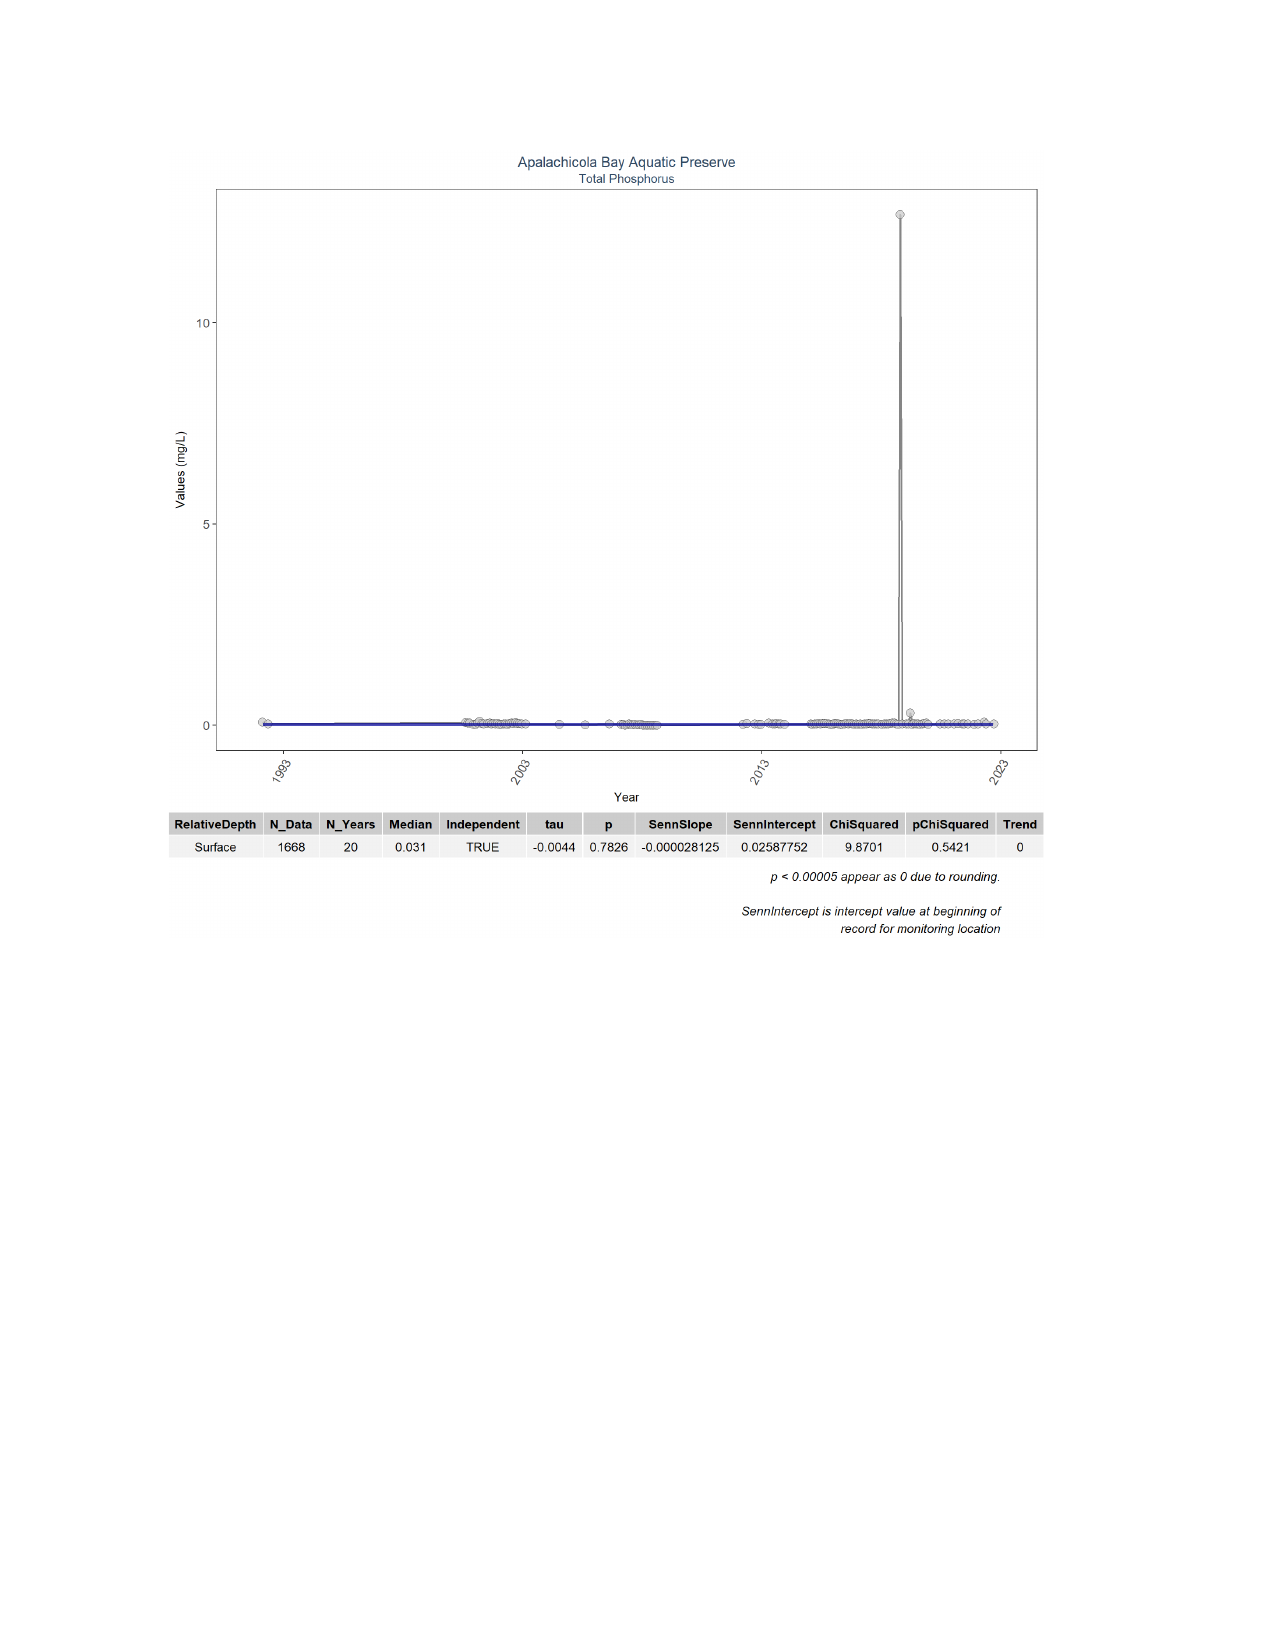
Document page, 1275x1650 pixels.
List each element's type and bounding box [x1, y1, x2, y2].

picture [168, 150, 1044, 938]
